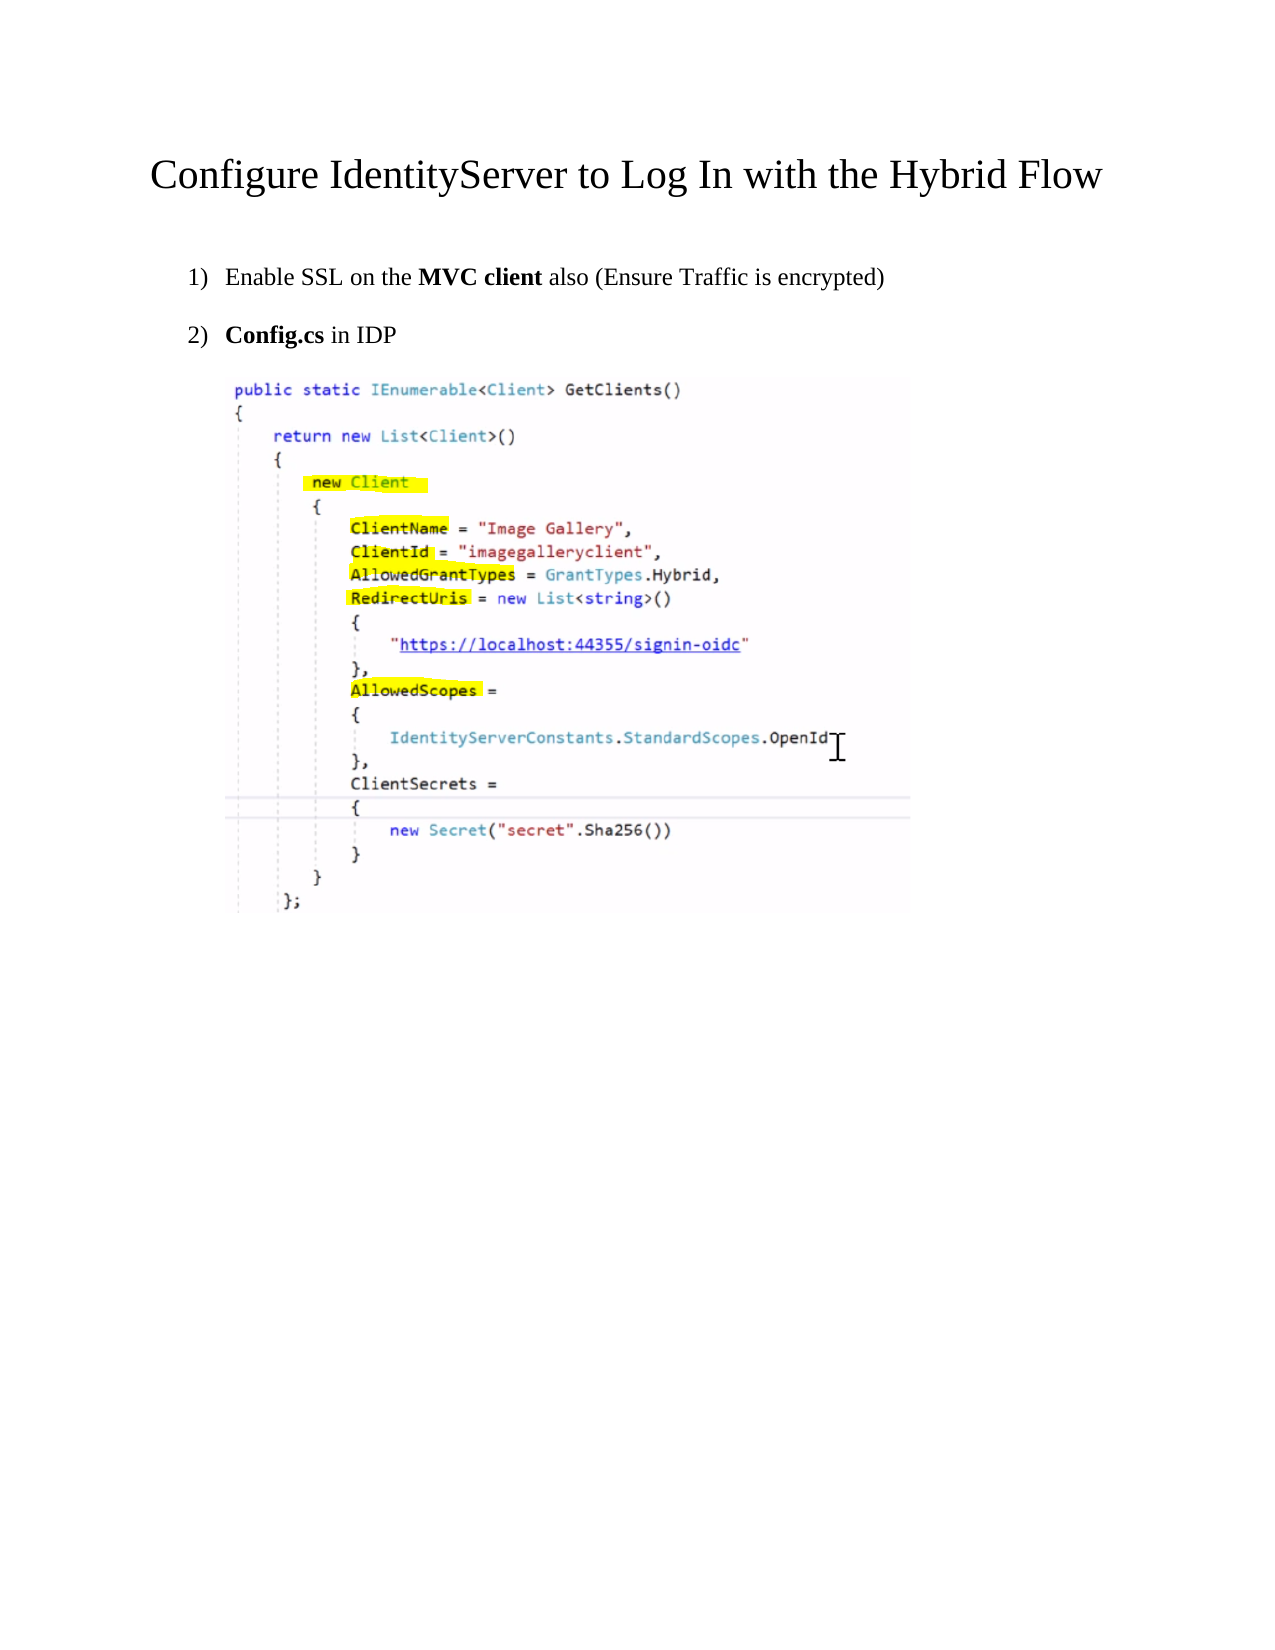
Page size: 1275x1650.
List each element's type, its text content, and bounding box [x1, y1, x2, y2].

picture [225, 377, 911, 913]
list Config.cs in IDP [187, 320, 1125, 349]
list Enable SSL on the MVC client also (Ensure Traffic is encrypted) [187, 262, 1125, 291]
text Configure IdentityServer to Log In with the Hybrid Flow [150, 150, 1125, 198]
